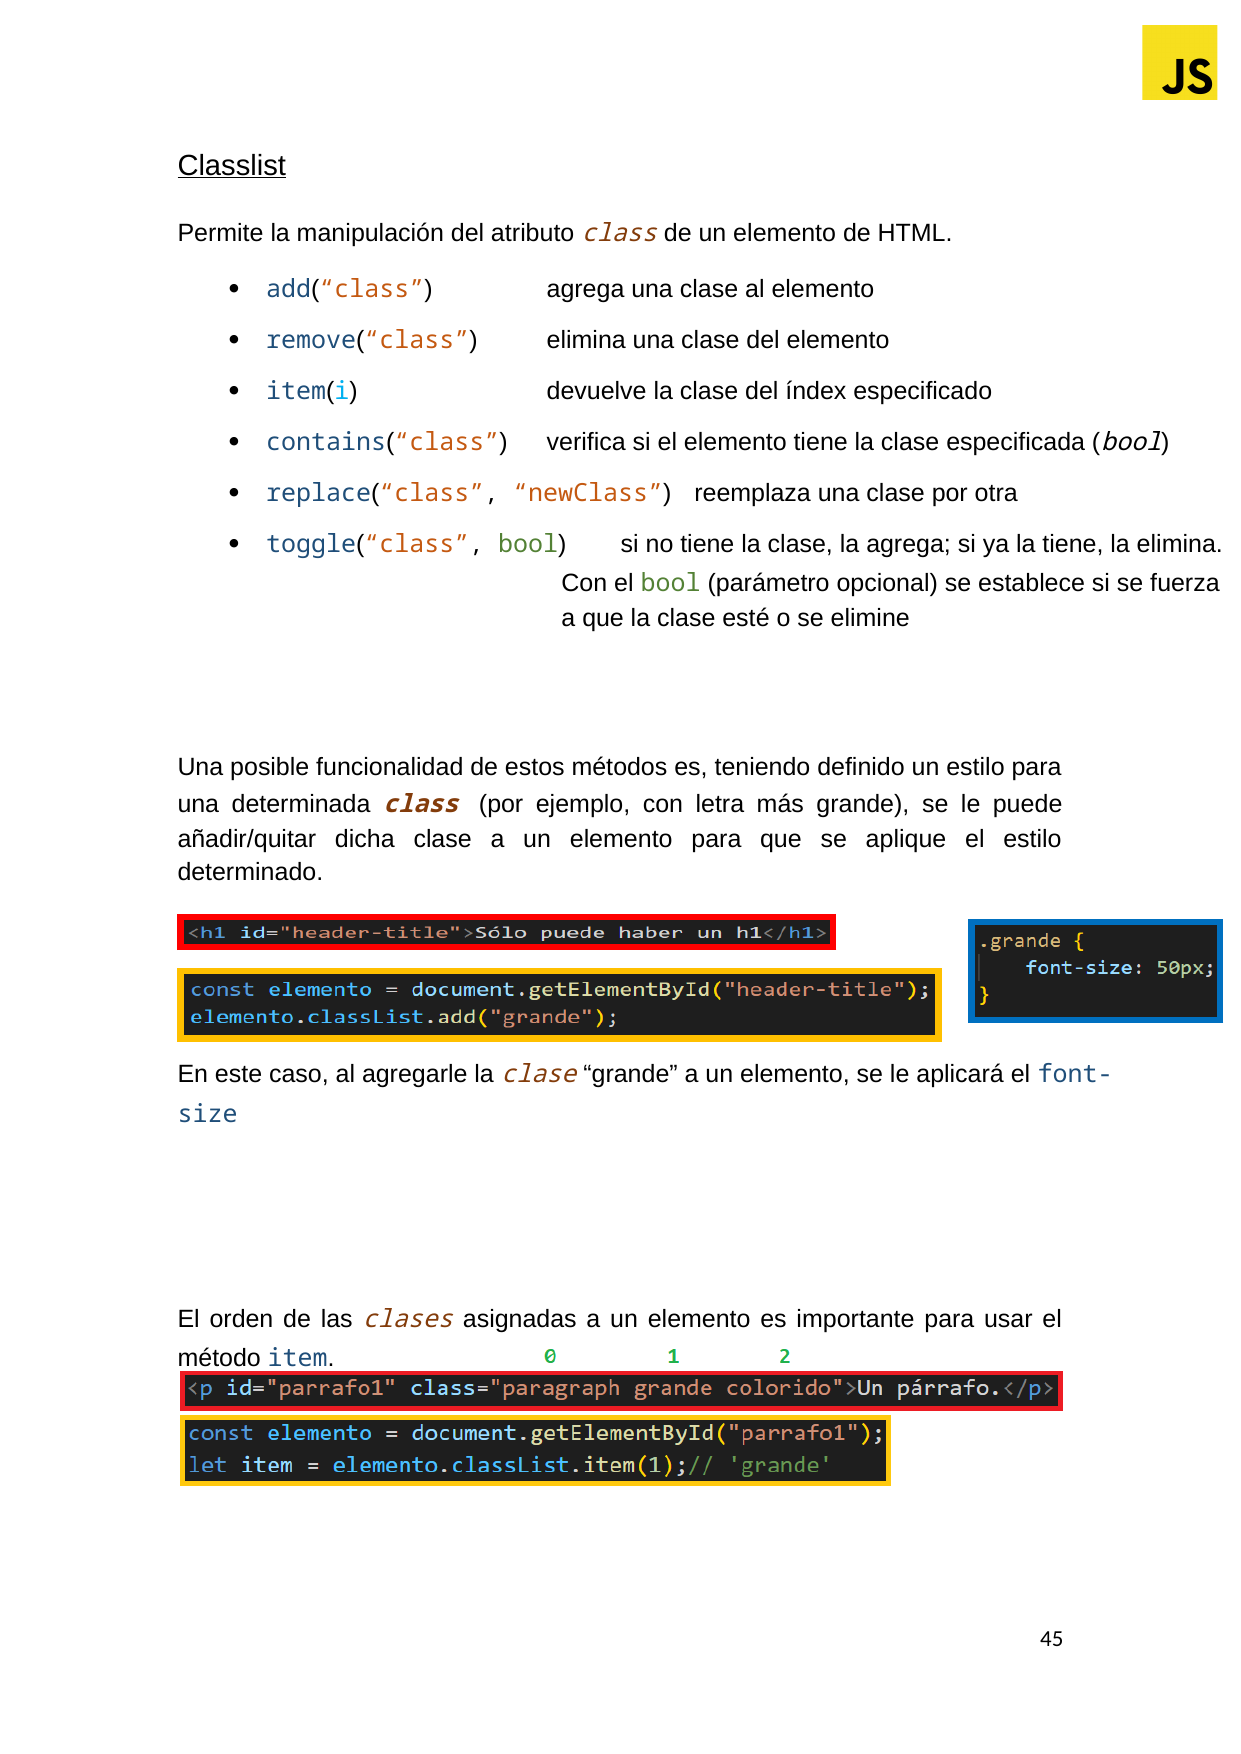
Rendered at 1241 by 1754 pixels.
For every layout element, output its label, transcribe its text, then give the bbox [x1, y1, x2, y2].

picture [177, 1373, 1063, 1488]
text El orden de las clases asignadas a un elemento es importante para usar el método item. [177, 1300, 1063, 1373]
list add(“class”) agrega una clase al elemento [229, 270, 1240, 304]
text Una posible funcionalidad de estos métodos es, teniendo definido un estilo para una determinada class (por ejemplo, con letra más grande), se le puede añadir/quitar dicha clase a un elemento para que se aplique el estilo determinado. [177, 752, 1063, 886]
list contains(“class”) verifica si el elemento tiene la clase especificada (bool) [229, 423, 1240, 458]
text En este caso, al agregarle la clase “grande” a un elemento, se le aplicará el font-size [177, 1056, 1167, 1129]
list replace(“class”, “newClass”) reemplaza una clase por otra [229, 474, 1240, 509]
text Permite la manipulación del atributo class de un elemento de HTML. [177, 214, 1063, 249]
list toggle(“class”, bool) si no tiene la clase, la agrega; si ya la tiene, la elimina. Con el bool (parámetro opcional) se establece si se fuerza a que la clase esté o se elimine [229, 526, 1226, 632]
picture [1142, 25, 1218, 100]
list item(i) devuelve la clase del índex especificado [229, 372, 1240, 407]
picture [184, 920, 830, 944]
list remove(“class”) elimina una clase del elemento [229, 321, 1240, 356]
picture [184, 974, 935, 1035]
picture [975, 925, 1217, 1017]
text Classlist [177, 148, 1063, 181]
